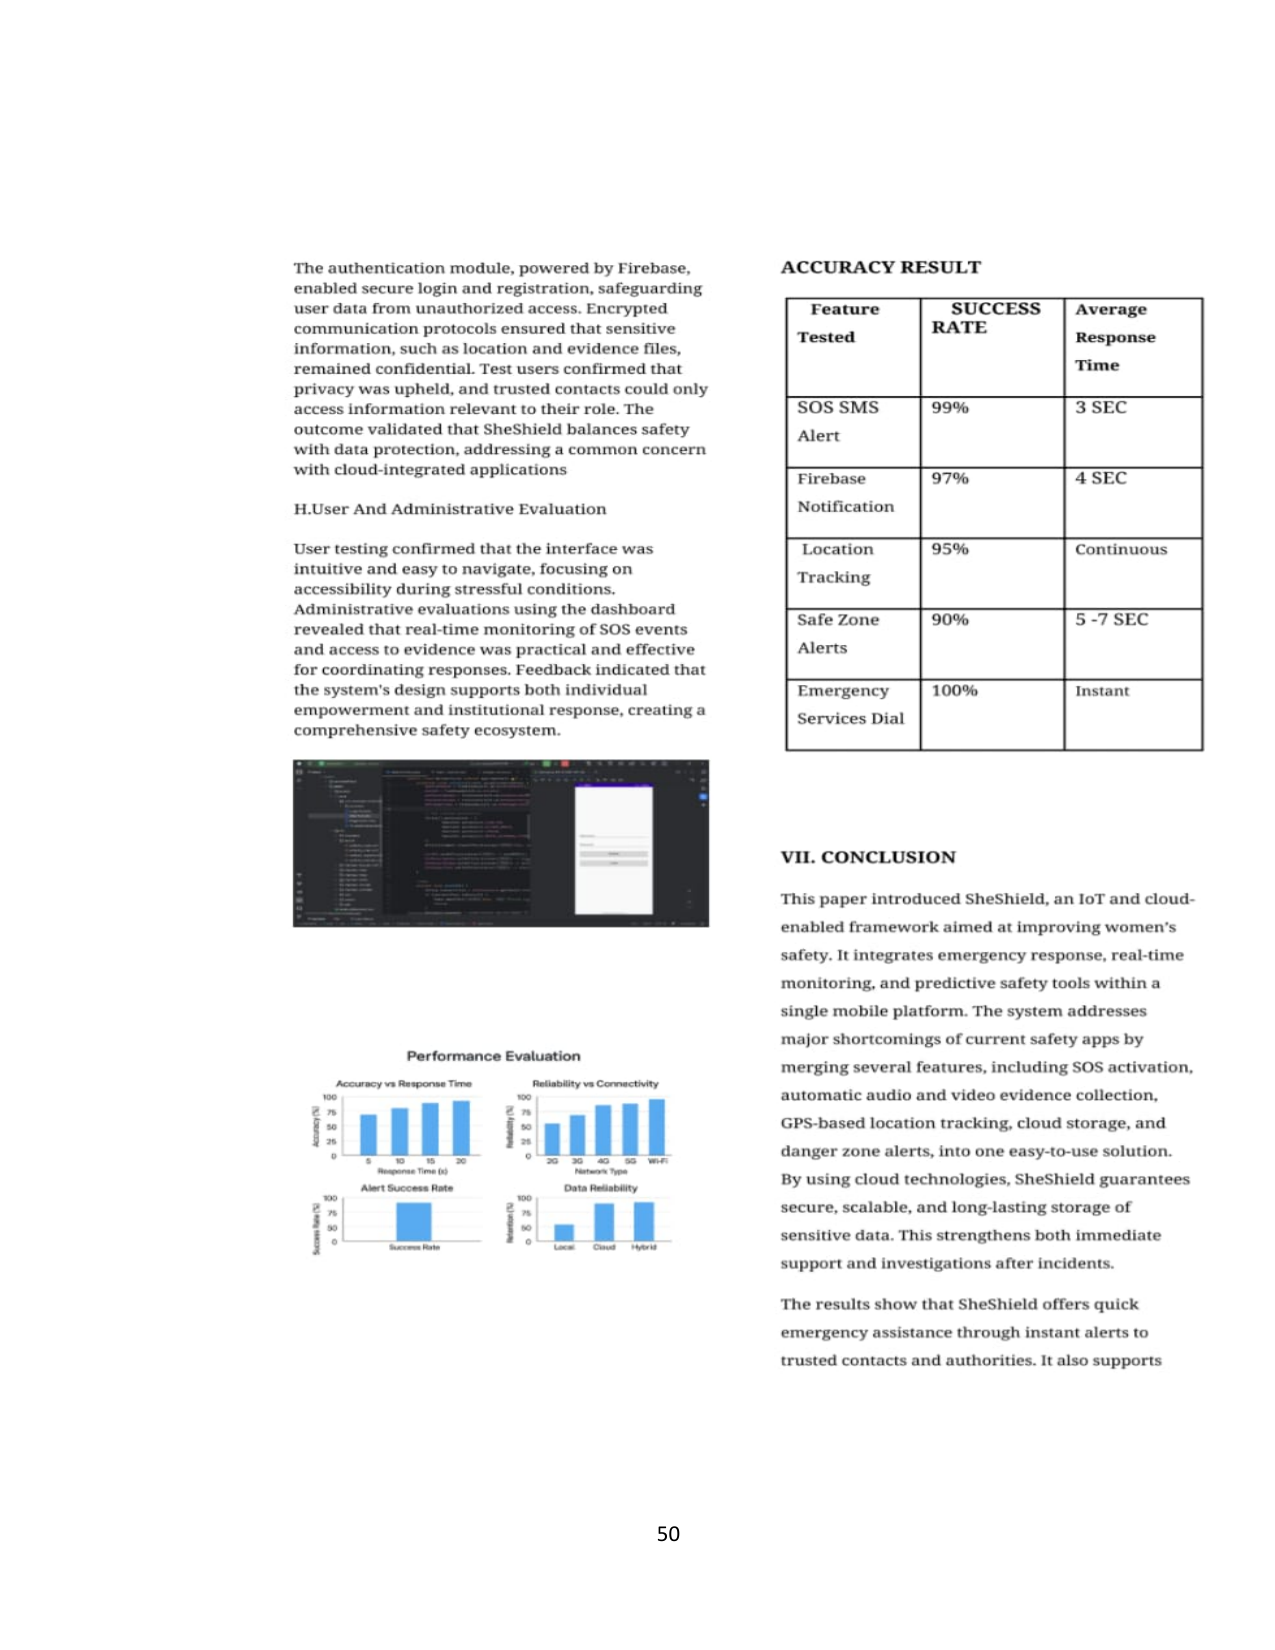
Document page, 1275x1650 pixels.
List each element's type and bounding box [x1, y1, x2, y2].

picture [150, 150, 1275, 1500]
